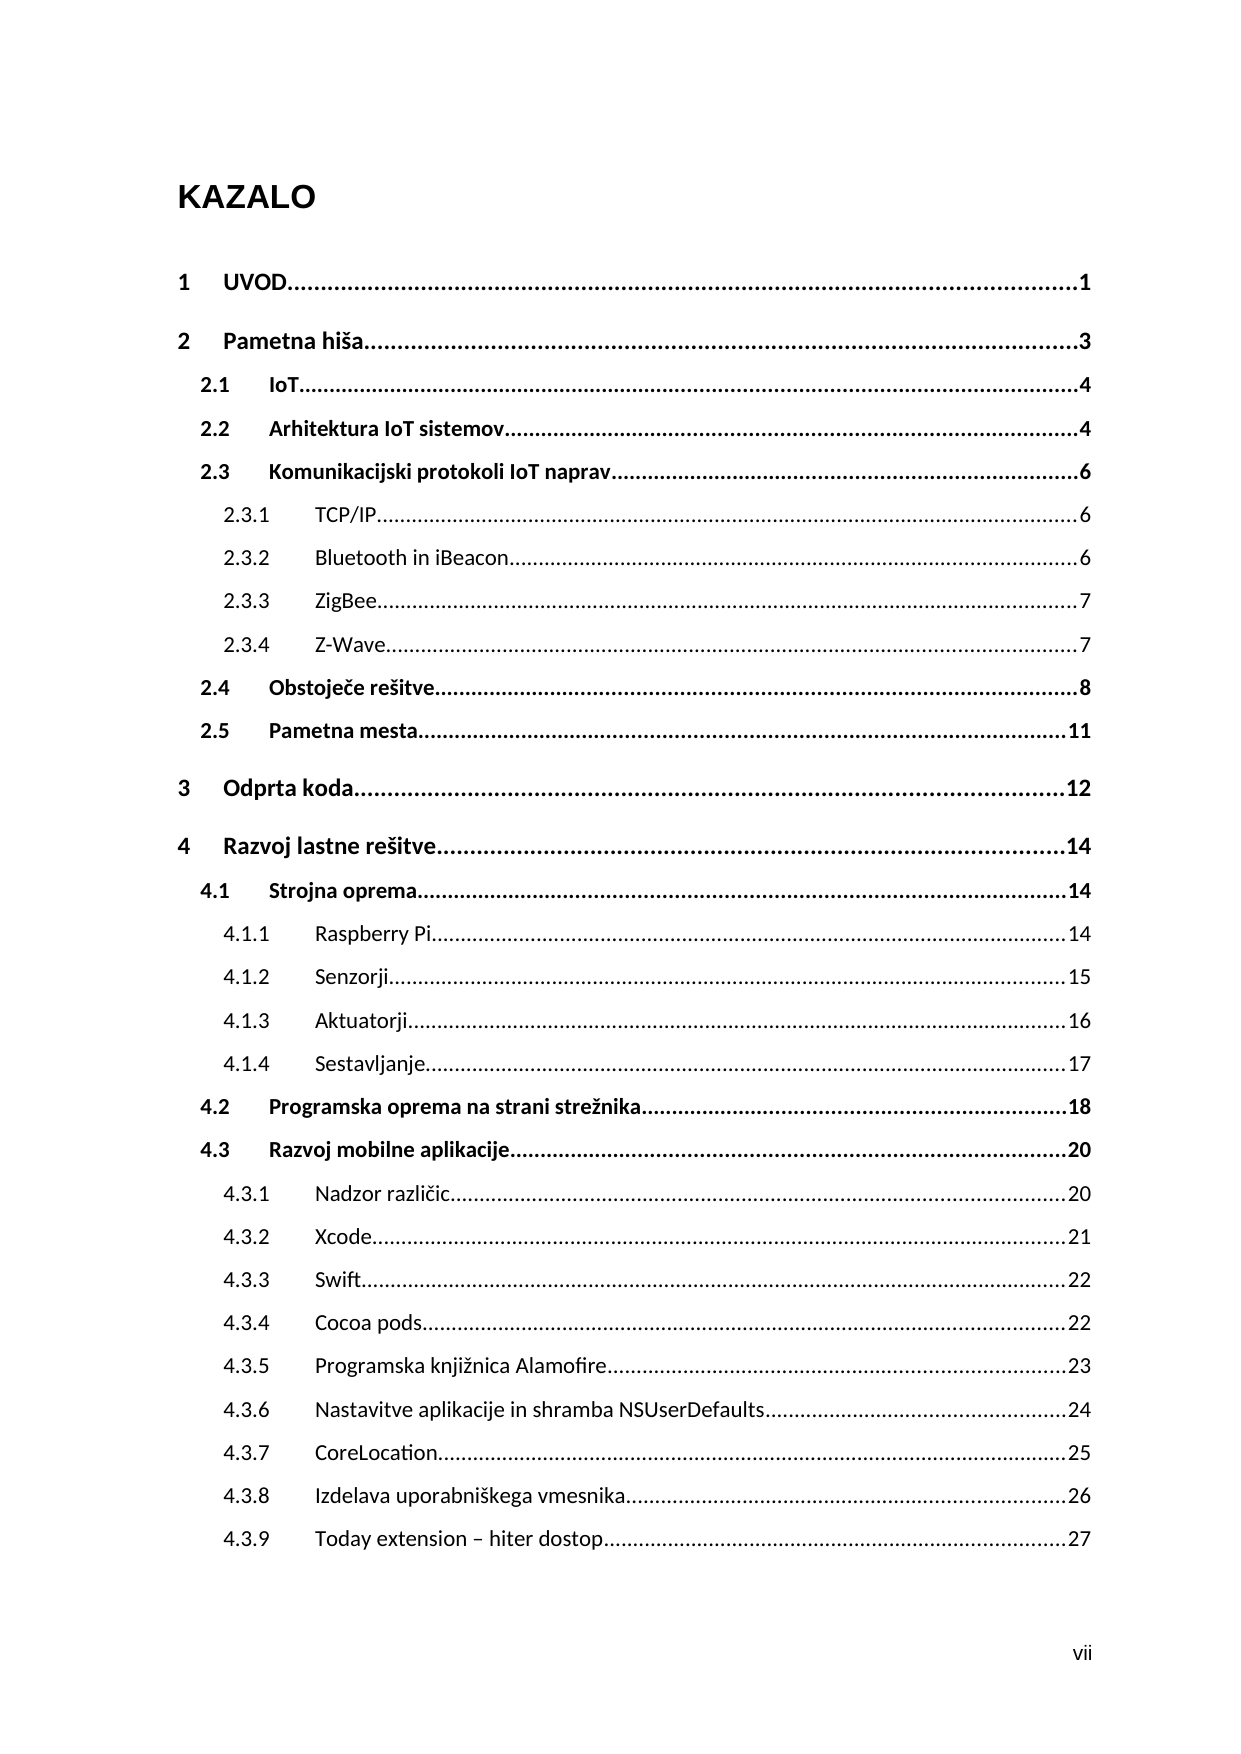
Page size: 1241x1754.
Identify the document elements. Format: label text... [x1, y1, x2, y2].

text KAZALO [177, 177, 1092, 216]
